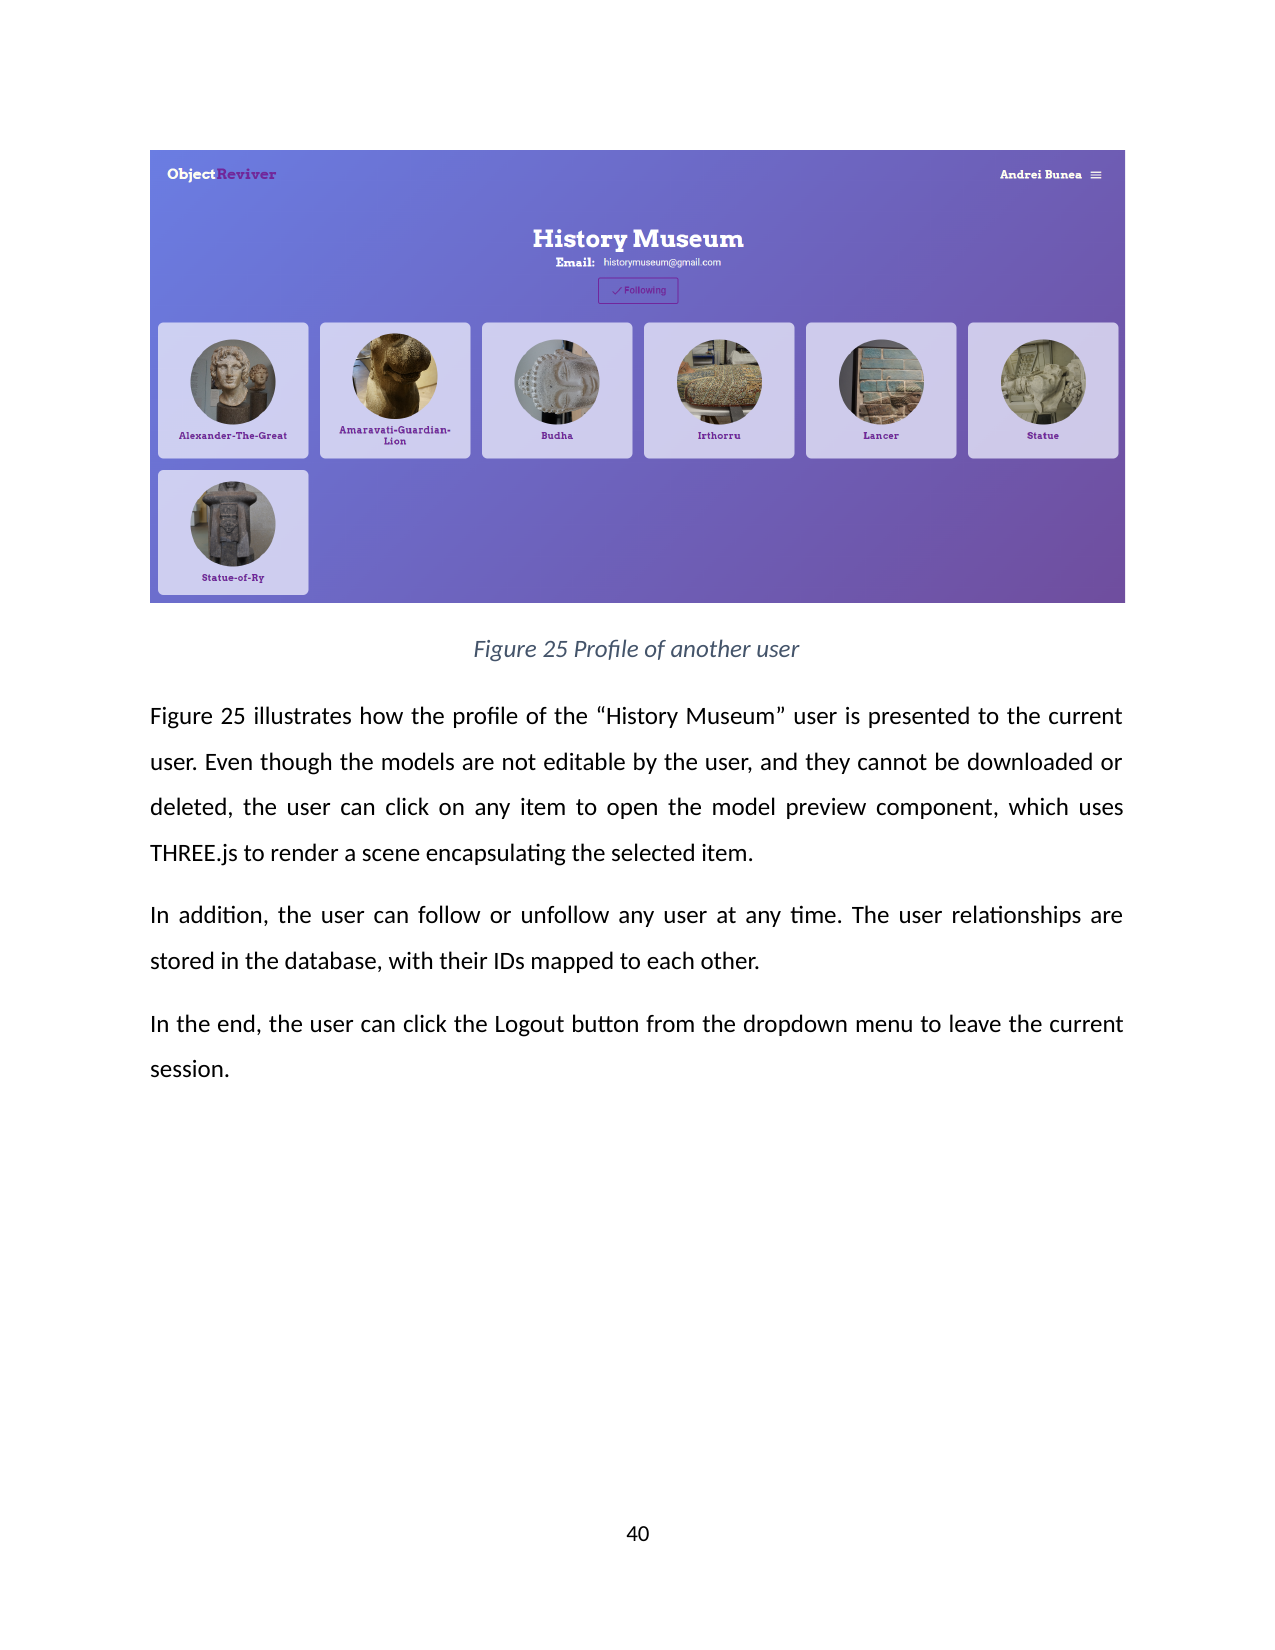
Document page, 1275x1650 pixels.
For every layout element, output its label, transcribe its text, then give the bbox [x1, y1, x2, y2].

text Figure 25 Profile of another user [150, 633, 1125, 664]
text Figure 25 illustrates how the profile of the “History Museum” user is presented to the current user. Even though the models are not editable by the user, and they cannot be downloaded or deleted, the user can click on any item to open the model preview component, which uses THREE.js to render a scene encapsulating the selected item. [150, 700, 1125, 868]
text In addition, the user can follow or unfollow any user at any time. The user relationships are stored in the database, with their IDs mapped to each other. [150, 900, 1125, 976]
picture [150, 150, 1125, 603]
text In the end, the user can click the Logout button from the dropdown menu to leave the current session. [150, 1008, 1125, 1084]
